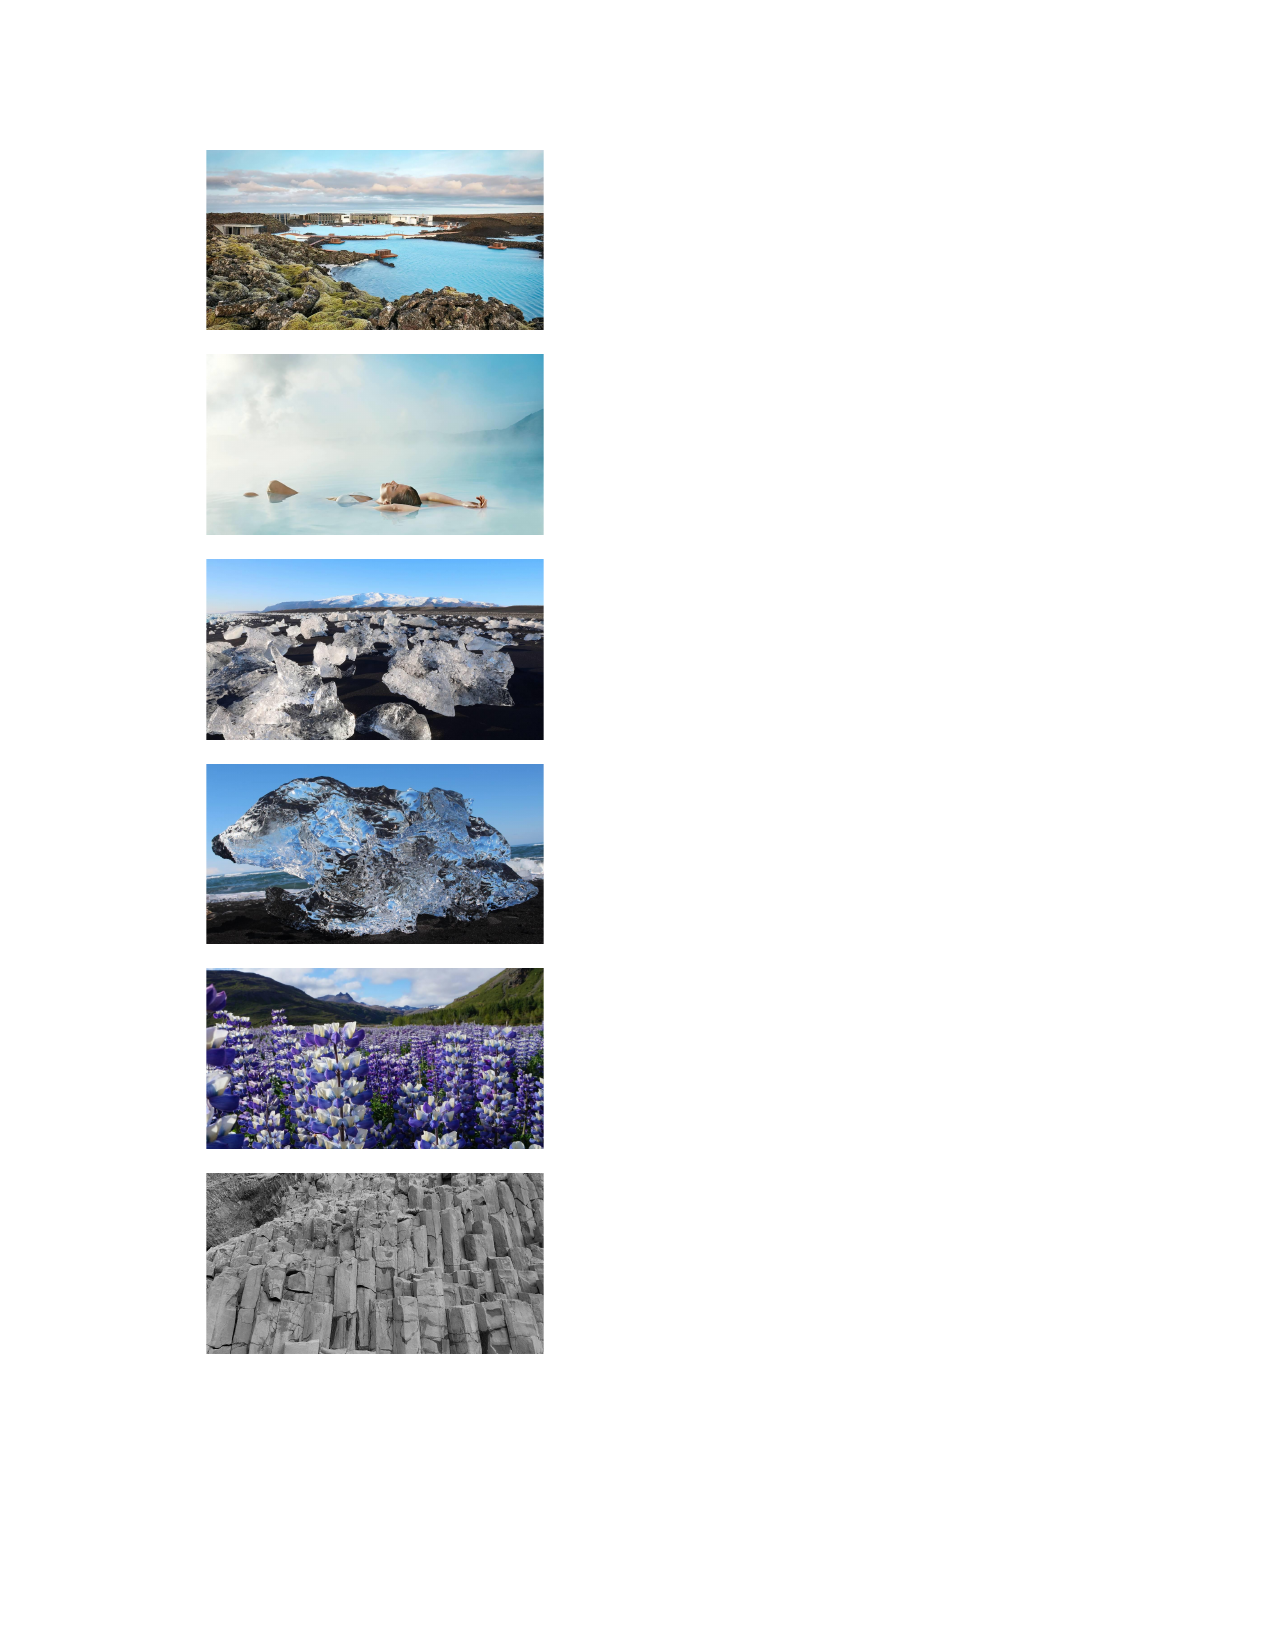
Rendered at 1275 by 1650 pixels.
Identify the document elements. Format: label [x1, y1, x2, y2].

picture [206, 150, 544, 330]
picture [206, 559, 544, 740]
picture [206, 764, 544, 944]
picture [206, 354, 544, 535]
picture [206, 968, 544, 1149]
picture [206, 1173, 544, 1354]
